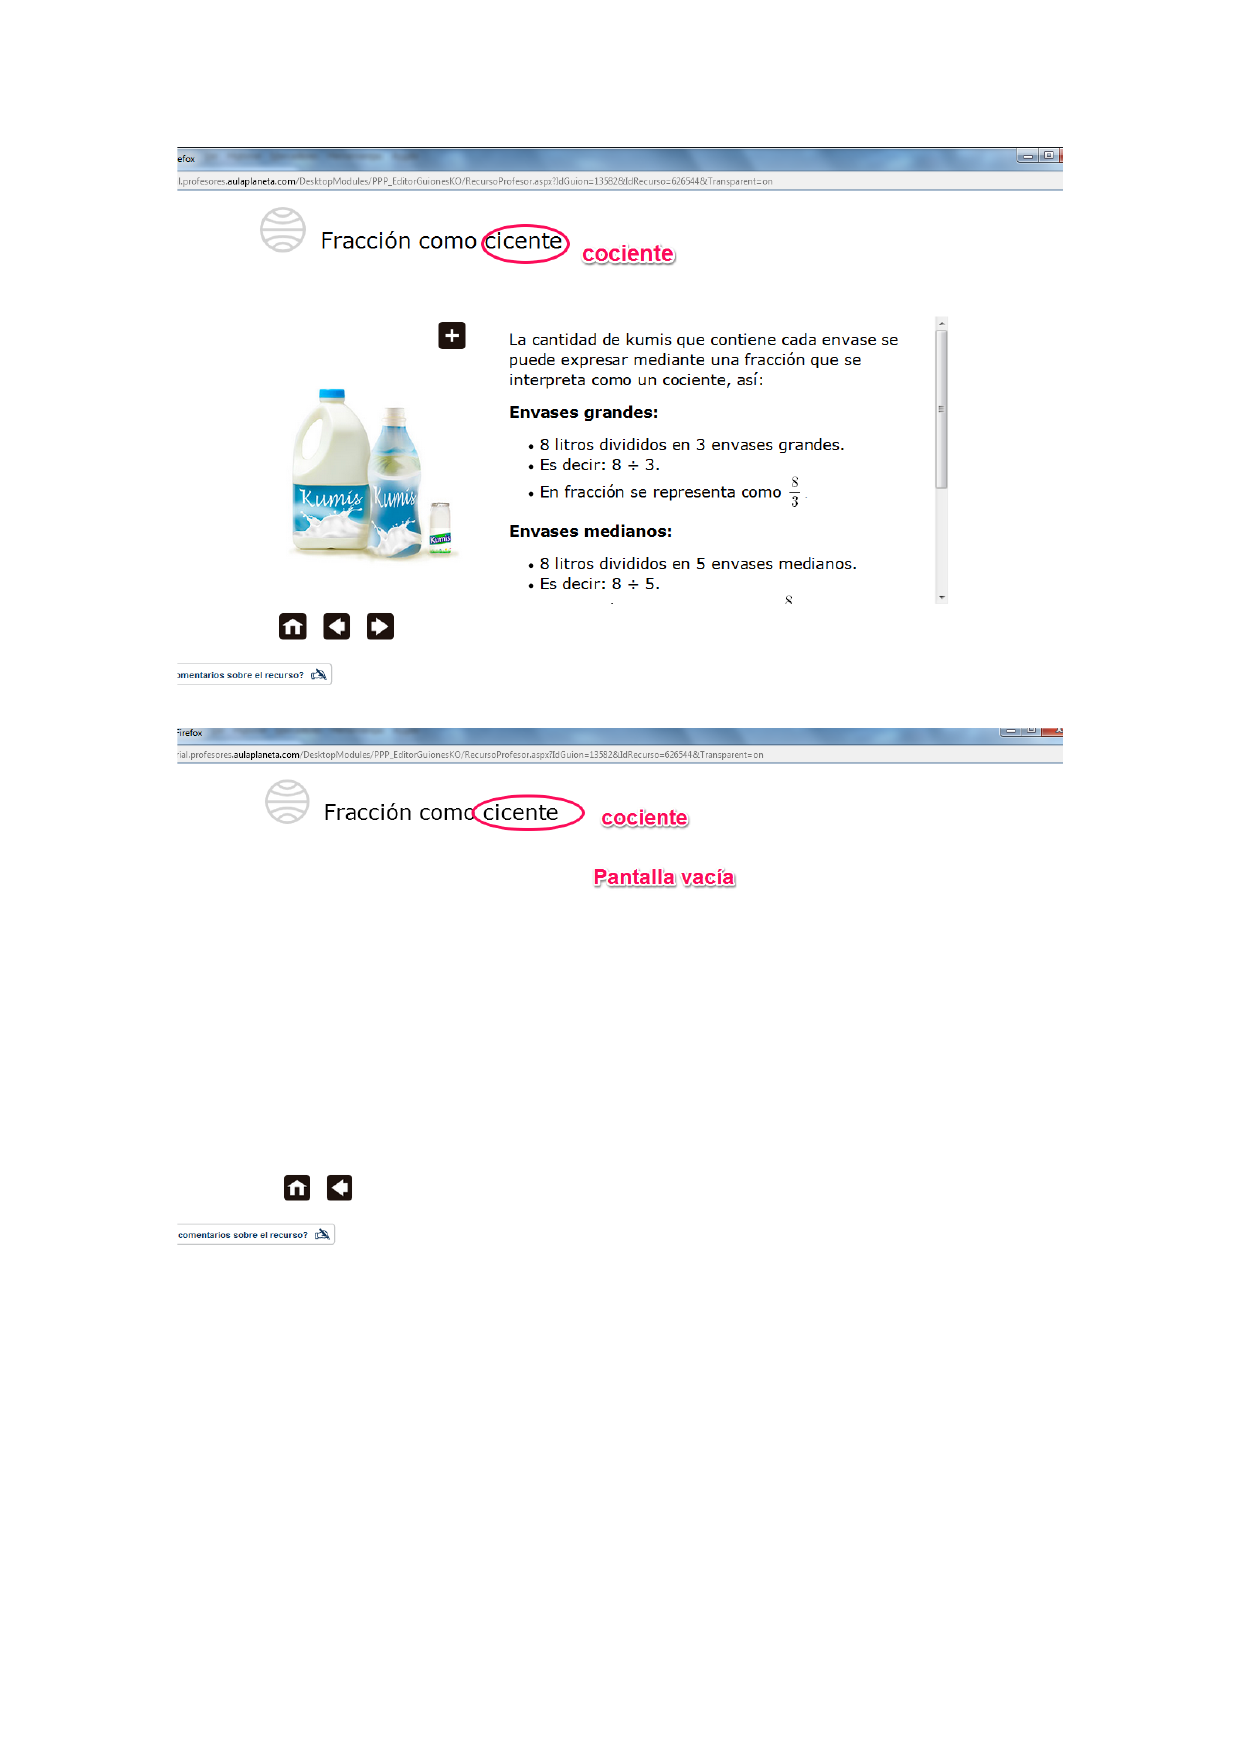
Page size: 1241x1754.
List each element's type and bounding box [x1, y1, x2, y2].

picture [177, 728, 1063, 1273]
picture [177, 147, 1063, 725]
